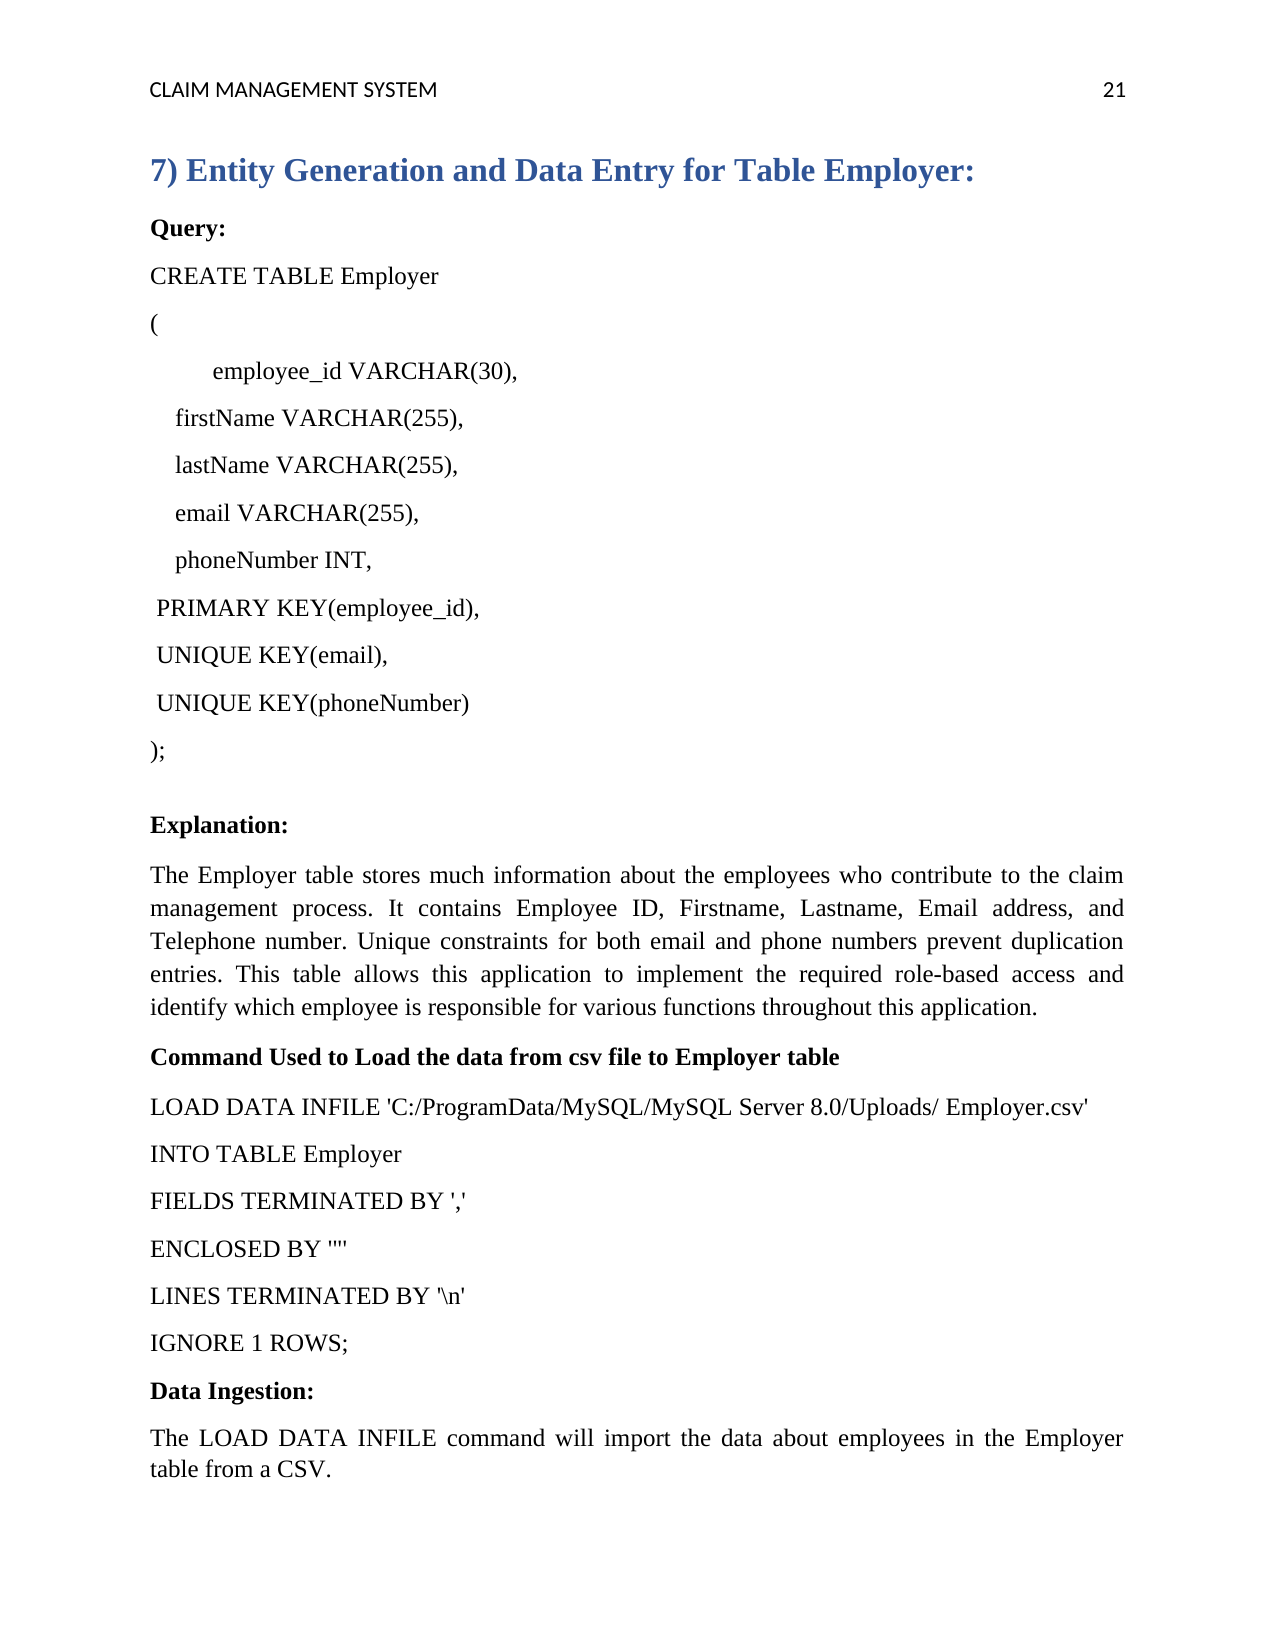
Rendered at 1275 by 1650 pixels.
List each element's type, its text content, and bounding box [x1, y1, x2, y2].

text phoneNumber INT, [150, 545, 1125, 574]
text Command Used to Load the data from csv file to Employer table [150, 1042, 1125, 1071]
text Data Ingestion: [150, 1376, 1125, 1405]
text lastName VARCHAR(255), [150, 451, 1125, 479]
text firstName VARCHAR(255), [150, 403, 1125, 432]
text ( [150, 308, 1125, 337]
text The LOAD DATA INFILE command will import the data about employees in the Employer table from a CSV. [150, 1423, 1125, 1483]
text employee_id VARCHAR(30), [150, 356, 1125, 384]
text CREATE TABLE Employer [150, 261, 1125, 290]
text FIELDS TERMINATED BY ',' [150, 1186, 1125, 1215]
text email VARCHAR(255), [150, 498, 1125, 527]
text Explanation: [150, 810, 1125, 839]
text UNIQUE KEY(phoneNumber) [150, 688, 1125, 716]
text ); [150, 735, 1125, 764]
text LINES TERMINATED BY '\n' [150, 1281, 1125, 1310]
text INTO TABLE Employer [150, 1139, 1125, 1168]
text Query: [150, 213, 1125, 242]
text PRIMARY KEY(employee_id), [150, 593, 1125, 622]
text ENCLOSED BY '"' [150, 1234, 1125, 1262]
text IGNORE 1 ROWS; [150, 1328, 1125, 1357]
text UNIQUE KEY(email), [150, 640, 1125, 669]
subtitle 7) Entity Generation and Data Entry for Table Employer: [150, 150, 1125, 188]
text LOAD DATA INFILE 'C:/ProgramData/MySQL/MySQL Server 8.0/Uploads/ Employer.csv' [150, 1092, 1125, 1120]
text The Employer table stores much information about the employees who contribute to the claim management process. It contains Employee ID, Firstname, Lastname, Email address, and Telephone number. Unique constraints for both email and phone numbers prevent duplication entries. This table allows this application to implement the required role-based access and identify which employee is responsible for various functions throughout this application. [150, 860, 1125, 1021]
